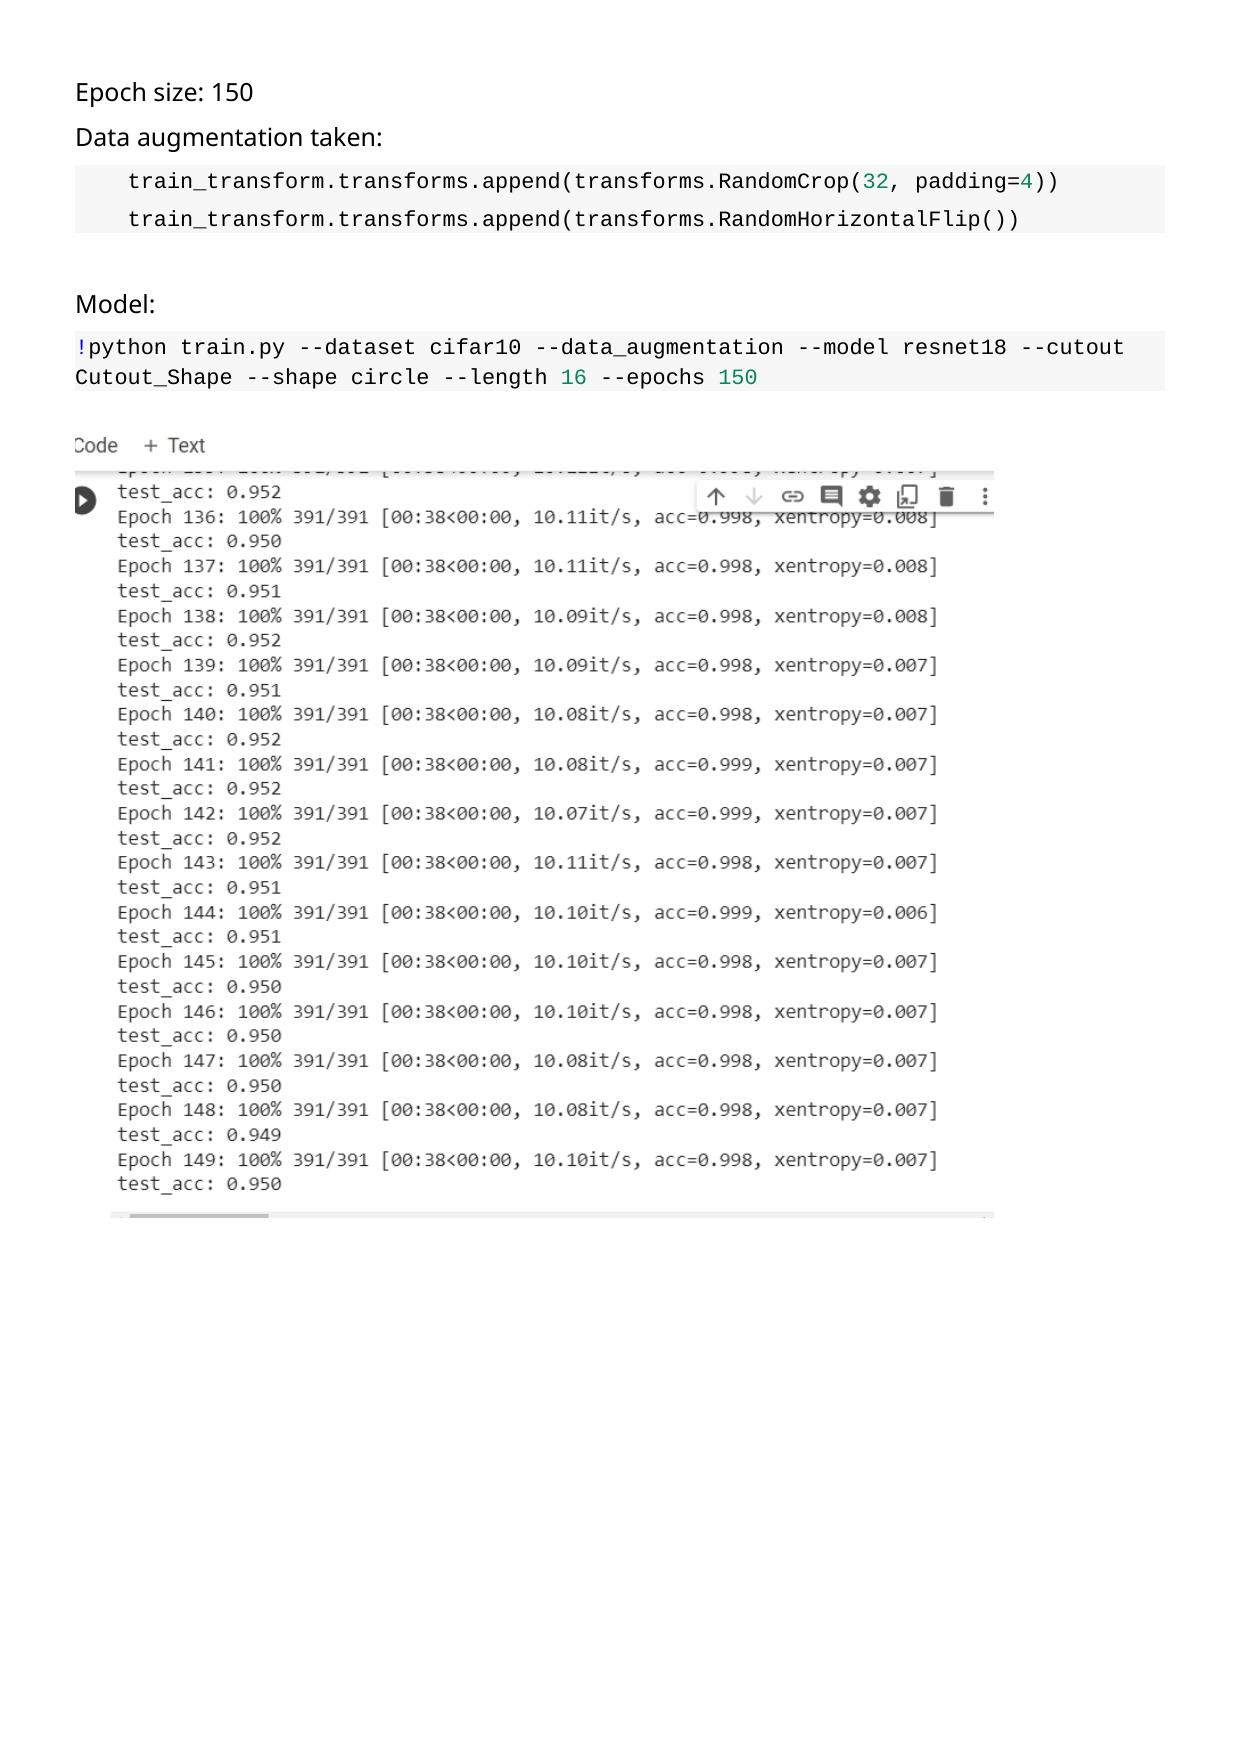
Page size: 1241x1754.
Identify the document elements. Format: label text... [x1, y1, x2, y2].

picture [75, 437, 995, 1218]
text Epoch size: 150 [75, 75, 1165, 109]
text train_transform.transforms.append(transforms.RandomHorizontalFlip()) [75, 203, 1165, 233]
text Data augmentation taken: [75, 120, 1165, 154]
text !python train.py --dataset cifar10 --data_augmentation --model resnet18 --cutout Cutout_Shape --shape circle --length 16 --epochs 150 [75, 331, 1165, 391]
text train_transform.transforms.append(transforms.RandomCrop(32, padding=4)) [75, 165, 1165, 195]
text Model: [75, 286, 1165, 320]
